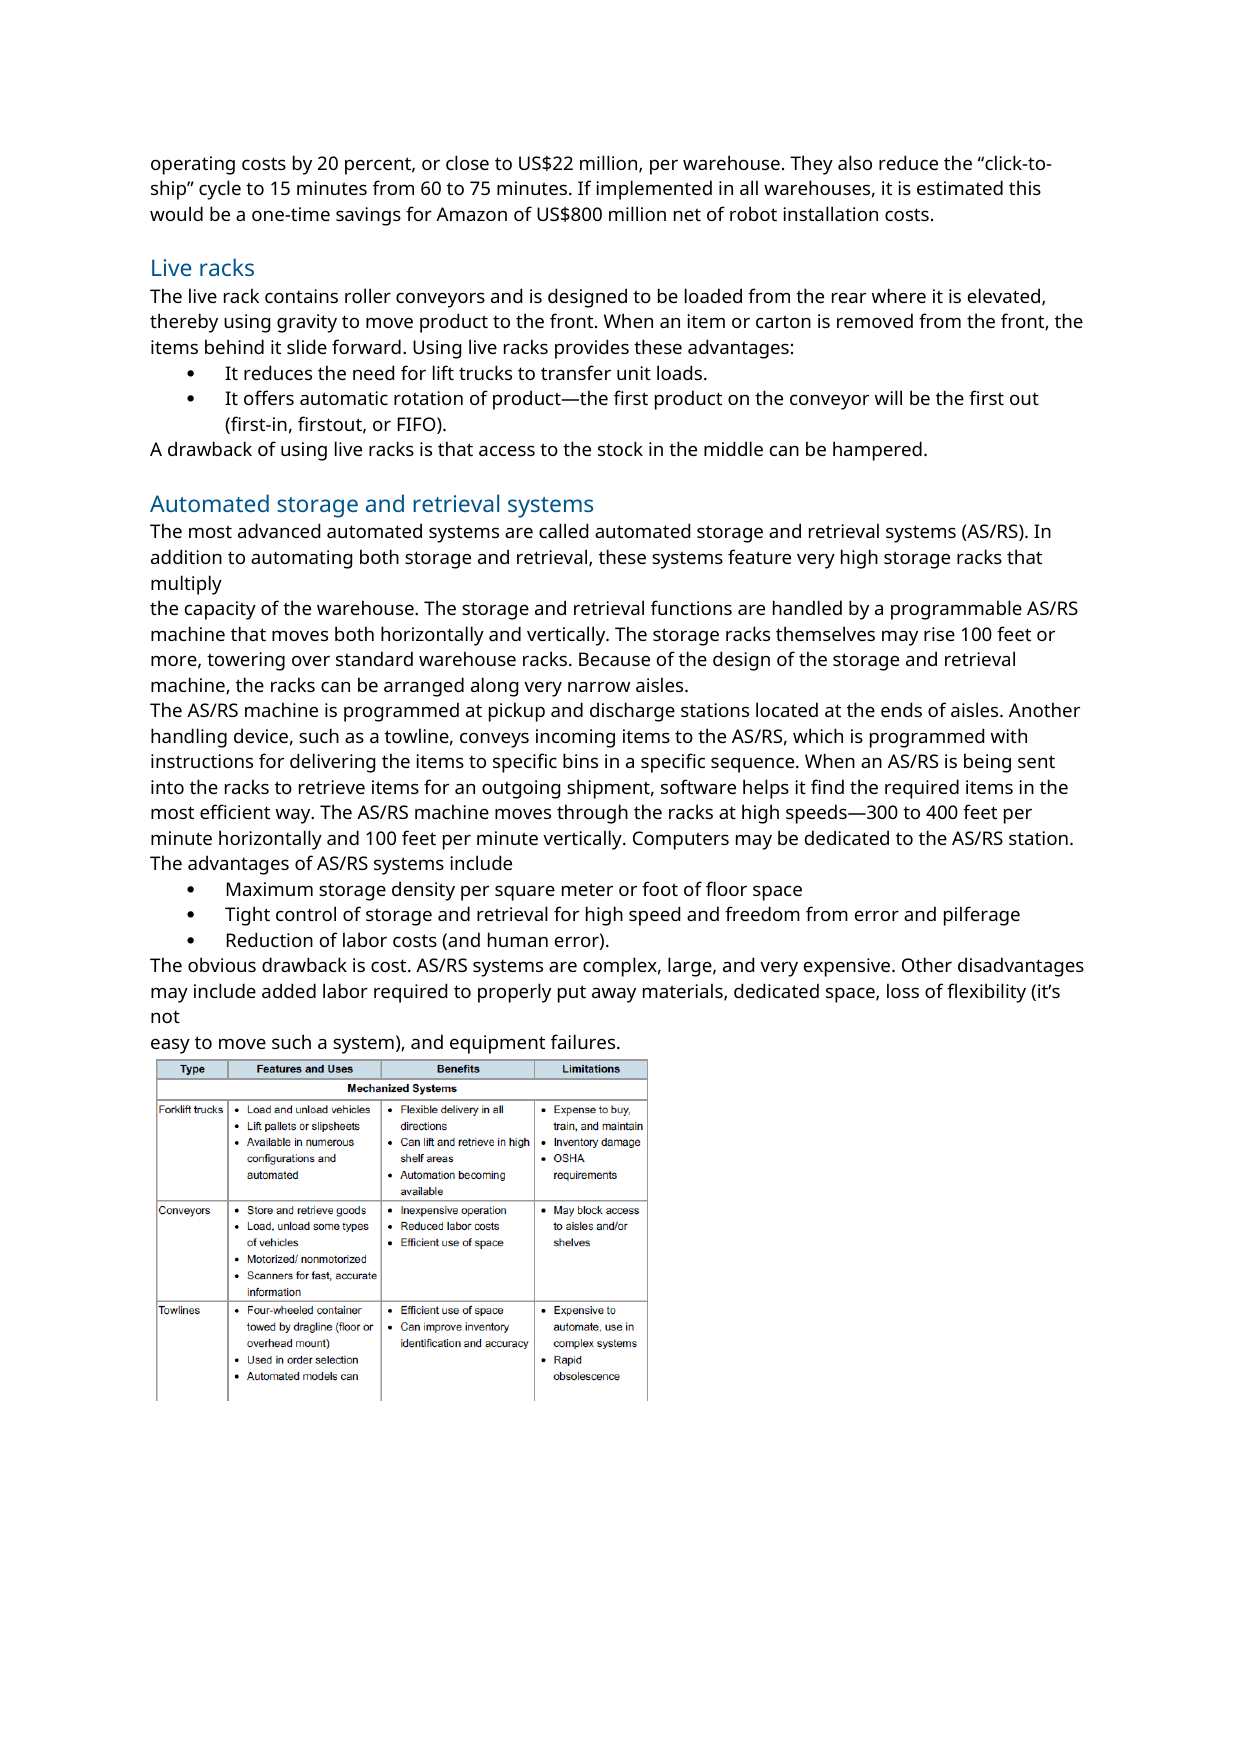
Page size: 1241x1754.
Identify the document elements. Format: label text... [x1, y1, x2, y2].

text A drawback of using live racks is that access to the stock in the middle can be hampered. [150, 436, 1090, 462]
text addition to automating both storage and retrieval, these systems feature very high storage racks that multiply [150, 544, 1090, 595]
text thereby using gravity to move product to the front. When an item or carton is removed from the front, the [150, 309, 1090, 334]
text instructions for delivering the items to specific bins in a specific sequence. When an AS/RS is being sent into the racks to retrieve items for an outgoing shipment, software helps it find the required items in the most efficient way. The AS/RS machine moves through the racks at high speeds—300 to 400 feet per minute horizontally and 100 feet per minute vertically. Computers may be dedicated to the AS/RS station. [150, 748, 1090, 851]
text The advantages of AS/RS systems include [150, 851, 1090, 876]
text easy to move such a system), and equipment failures. [150, 1029, 1090, 1055]
text items behind it slide forward. Using live racks provides these advantages: [150, 334, 1090, 360]
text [150, 150, 1090, 227]
text handling device, such as a towline, conveys incoming items to the AS/RS, which is programmed with [150, 723, 1090, 748]
list Tight control of storage and retrieval for high speed and freedom from error and pilferage [187, 902, 1090, 927]
text may include added labor required to properly put away materials, dedicated space, loss of flexibility (it’s not [150, 978, 1090, 1029]
text Live racks [150, 252, 1090, 283]
text The obvious drawback is cost. AS/RS systems are complex, large, and very expensive. Other disadvantages [150, 953, 1090, 978]
text The AS/RS machine is programmed at pickup and discharge stations located at the ends of aisles. Another [150, 697, 1090, 723]
list It offers automatic rotation of product—the first product on the conveyor will be the first out (first-in, firstout, or FIFO). [187, 385, 1090, 436]
list Maximum storage density per square meter or foot of floor space [187, 876, 1090, 902]
text The most advanced automated systems are called automated storage and retrieval systems (AS/RS). In [150, 519, 1090, 544]
text Automated storage and retrieval systems [150, 487, 1090, 519]
text The live rack contains roller conveyors and is designed to be loaded from the rear where it is elevated, [150, 283, 1090, 309]
picture [150, 1054, 655, 1404]
text the capacity of the warehouse. The storage and retrieval functions are handled by a programmable AS/RS machine that moves both horizontally and vertically. The storage racks themselves may rise 100 feet or more, towering over standard warehouse racks. Because of the design of the storage and retrieval machine, the racks can be arranged along very narrow aisles. [150, 595, 1090, 697]
list Reduction of labor costs (and human error). [187, 927, 1090, 953]
list It reduces the need for lift trucks to transfer unit loads. [187, 360, 1090, 385]
